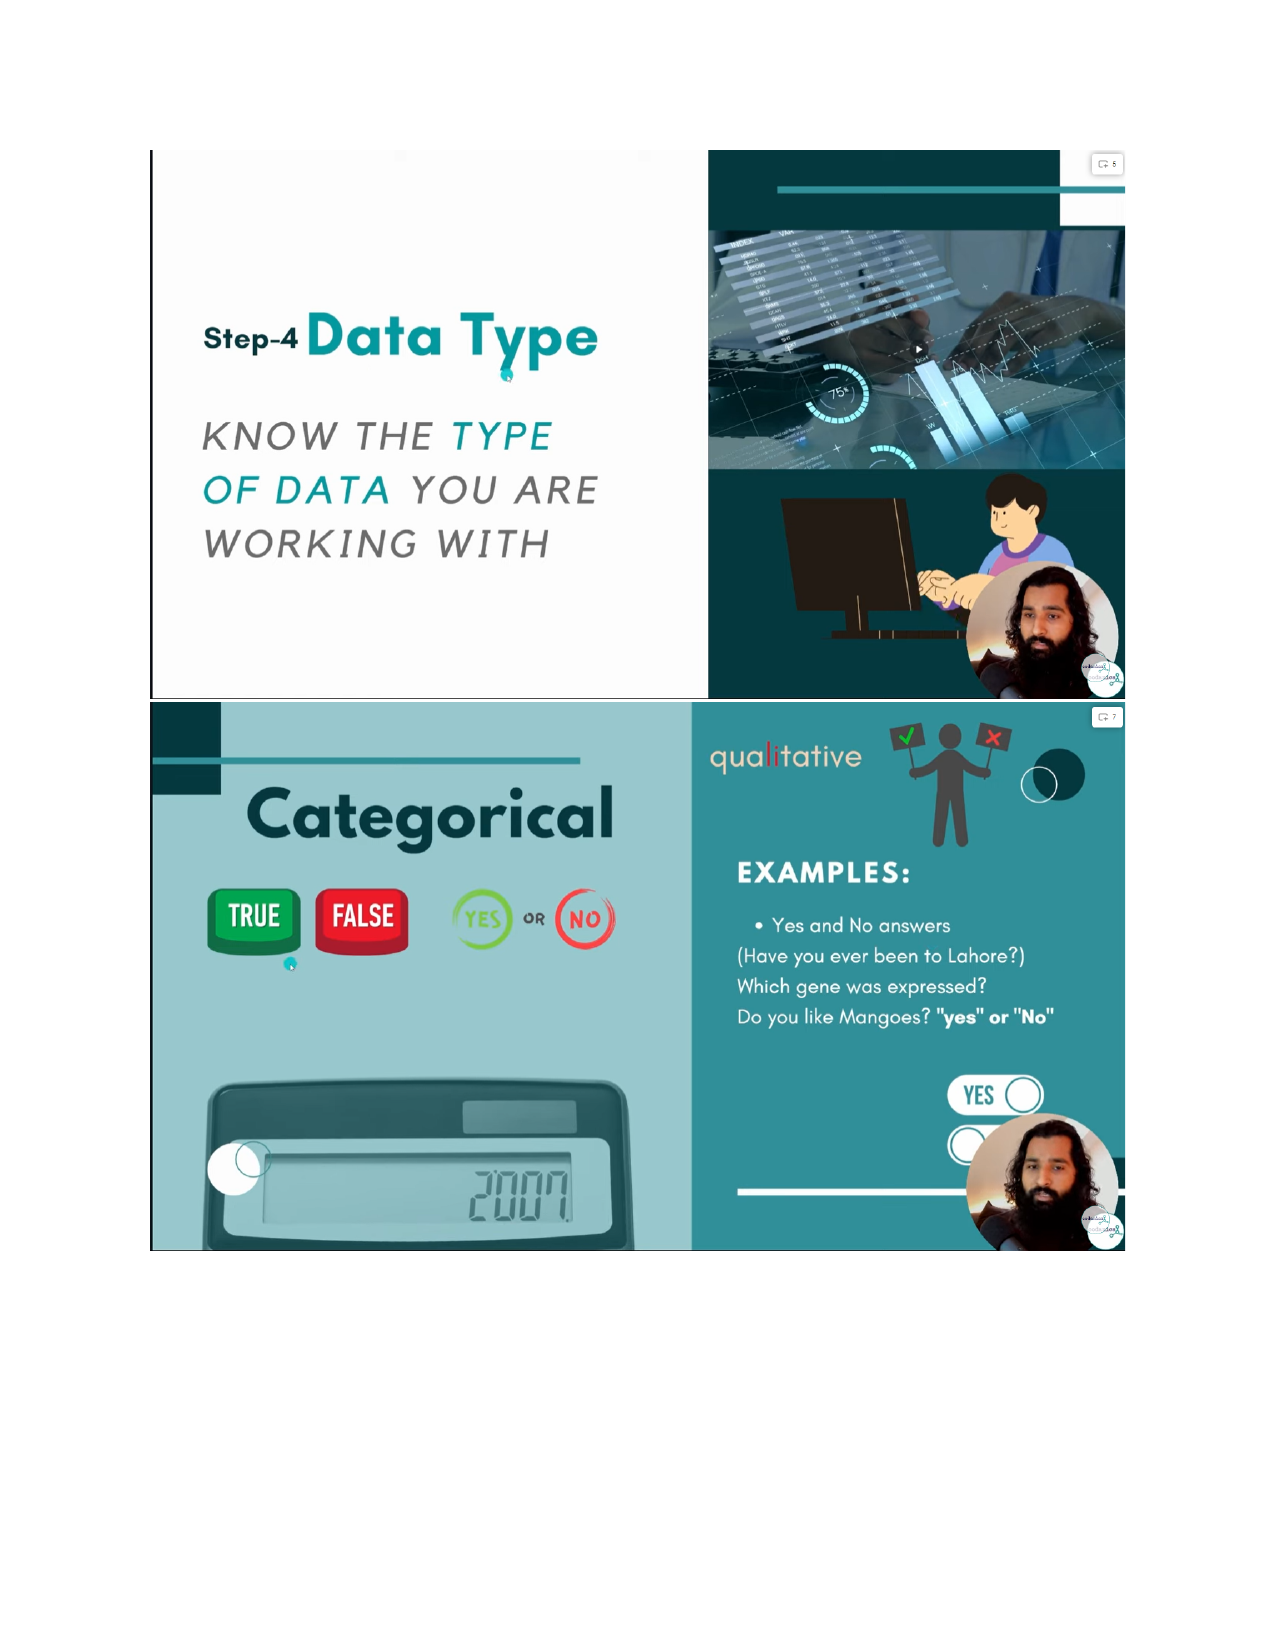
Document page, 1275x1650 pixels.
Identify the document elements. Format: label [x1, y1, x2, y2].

picture [150, 150, 1125, 699]
picture [150, 702, 1125, 1251]
